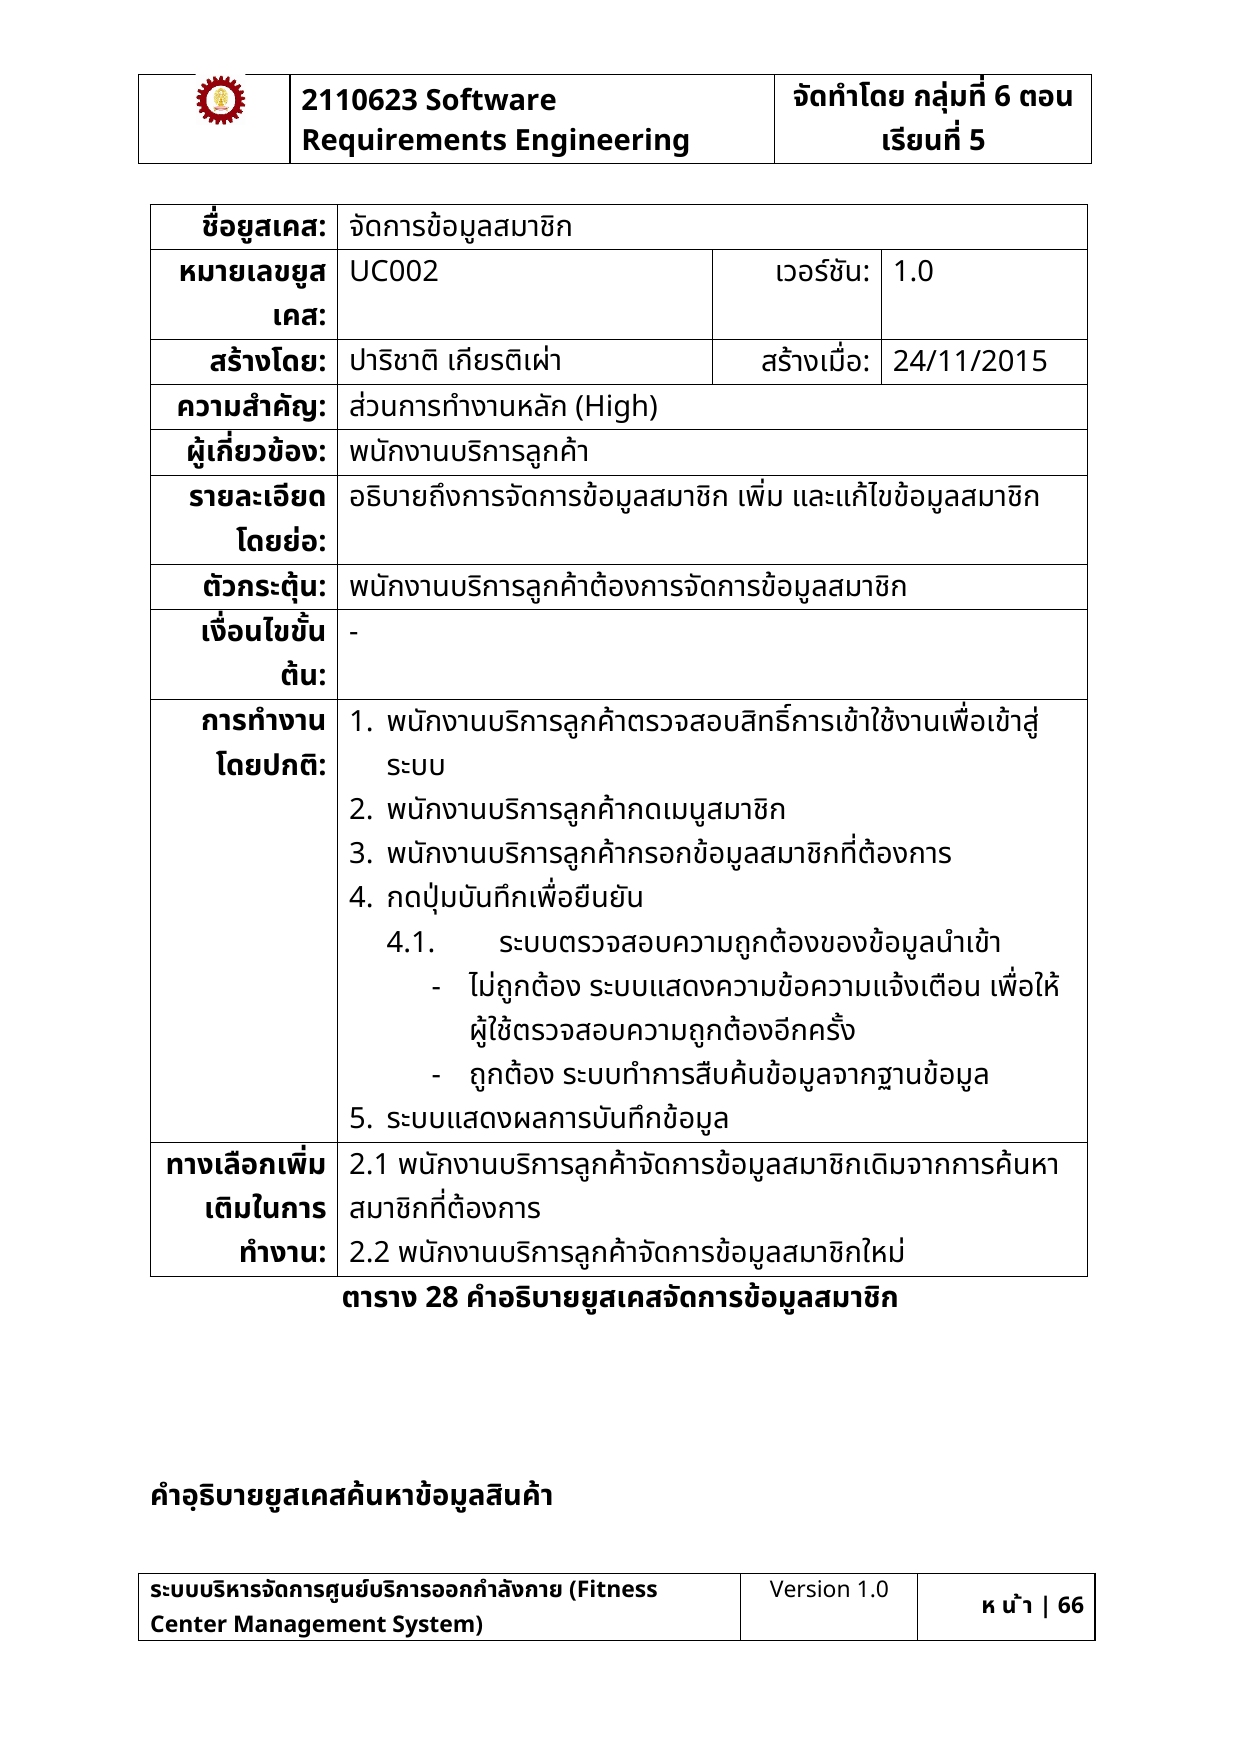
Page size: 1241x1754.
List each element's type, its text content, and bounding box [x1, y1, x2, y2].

table_cell - [338, 610, 1087, 699]
table_cell 1.0 [882, 250, 1087, 339]
table_cell สร้างเมื่อ: [713, 340, 881, 384]
table_cell อธิบายถึงการจัดการข้อมูลสมาชิก เพิ่ม และแก้ไขข้อมูลสมาชิก [338, 476, 1087, 564]
table_cell พนักงานบริการลูกค้าต้องการจัดการข้อมูลสมาชิก [338, 565, 1087, 609]
table_cell พนักงานบริการลูกค้า [338, 430, 1087, 475]
picture [195, 74, 246, 125]
table_cell ความสำคัญ: [151, 385, 337, 429]
table_cell เงื่อนไขขั้นต้น: [151, 610, 337, 699]
table_cell ผู้เกี่ยวข้อง: [151, 430, 337, 475]
table_cell พนักงานบริการลูกค้าตรวจสอบสิทธิ์การเข้าใช้งานเพื่อเข้าสู่ระบบ พนักงานบริการลูกค้ากดเมนูสมาชิก พนักงานบริการลูกค้ากรอกข้อมูลสมาชิกที่ต้องการ กดปุ่มบันทึกเพื่อยืนยัน ระบบตรวจสอบความถูกต้องของข้อมูลนำเข้า ไม่ถูกต้อง ระบบแสดงความข้อความแจ้งเตือน เพื่อให้ผู้ใช้ตรวจสอบความถูกต้องอีกครั้ง ถูกต้อง ระบบทำการสืบค้นข้อมูลจากฐานข้อมูล ระบบแสดงผลการบันทึกข้อมูล [338, 700, 1087, 1142]
table_header จัดการข้อมูลสมาชิก [338, 205, 1087, 249]
text คำอฺธิบายยูสเคสค้นหาข้อมูลสินค้า [150, 1475, 1090, 1519]
table_cell 2.1 พนักงานบริการลูกค้าจัดการข้อมูลสมาชิกเดิมจากการค้นหาสมาชิกที่ต้องการ 2.2 พนักงานบริการลูกค้าจัดการข้อมูลสมาชิกใหม่ [338, 1143, 1087, 1276]
table_cell ส่วนการทำงานหลัก (High) [338, 385, 1087, 429]
table_header ชื่อยูสเคส: [151, 205, 337, 249]
table_cell UC002 [338, 250, 712, 339]
table_cell สร้างโดย: [151, 340, 337, 384]
table_cell ทางเลือกเพิ่มเติมในการทำงาน: [151, 1143, 337, 1276]
table_cell ตัวกระตุ้น: [151, 565, 337, 609]
table_cell ปาริชาติ เกียรติเผ่า [338, 340, 712, 384]
table_cell เวอร์ชัน: [713, 250, 881, 339]
table_cell การทำงานโดยปกติ: [151, 700, 337, 1142]
table_cell หมายเลขยูสเคส: [151, 250, 337, 339]
table_cell 24/11/2015 [882, 340, 1087, 384]
table_cell รายละเอียดโดยย่อ: [151, 476, 337, 564]
